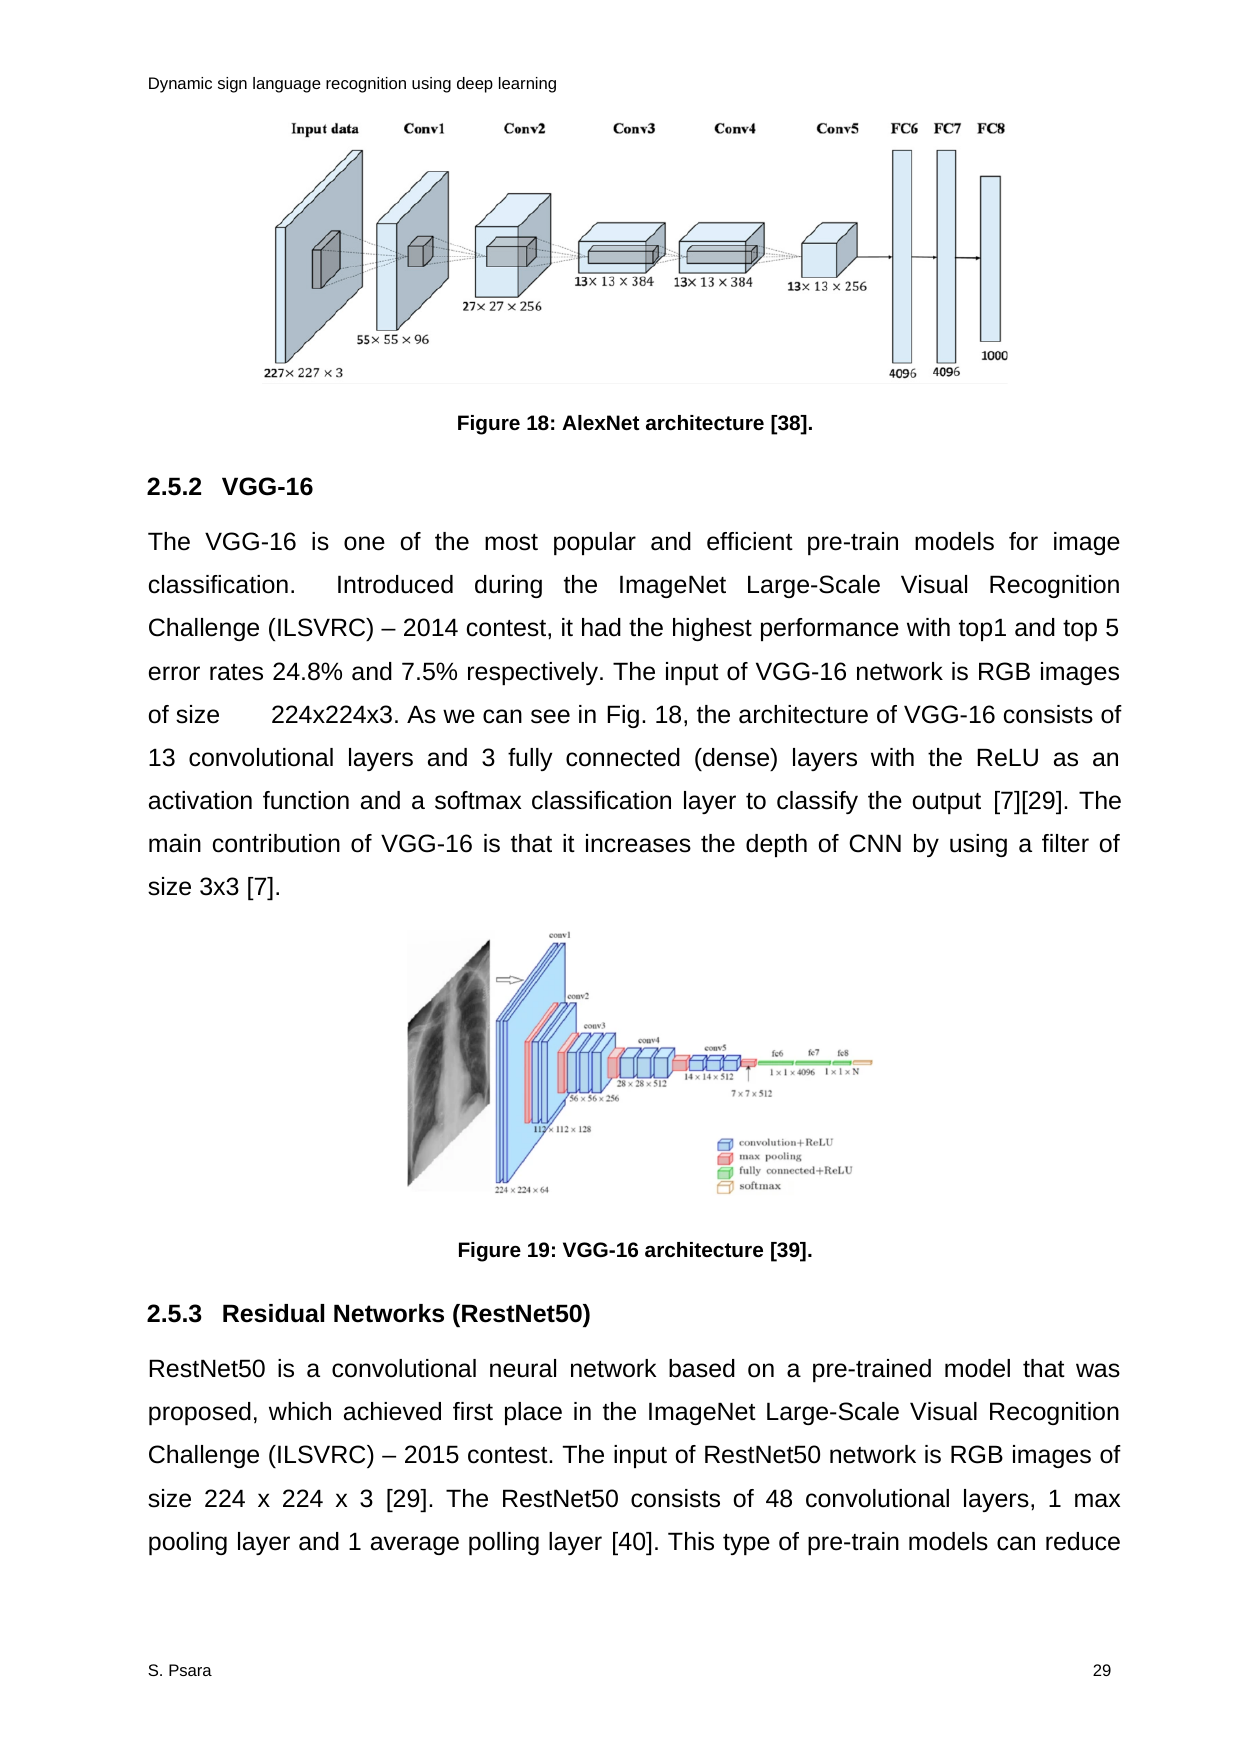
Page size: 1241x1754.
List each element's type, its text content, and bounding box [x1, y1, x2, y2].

subtitle VGG-16 [147, 472, 1122, 500]
picture [262, 118, 1008, 384]
text Figure 19: VGG-16 architecture . [148, 1238, 1122, 1262]
picture [395, 927, 875, 1211]
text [148, 1354, 1122, 1556]
subtitle Residual Networks (RestNet50) [147, 1299, 1122, 1327]
text Figure 18: AlexNet architecture . [148, 411, 1122, 434]
text The VGG-16 is one of the most popular and efficient pre-train models for image classification. Introduced during the ImageNet Large-Scale Visual Recognition Challenge (ILSVRC) – 2014 contest, it had the highest performance with top1 and top 5 error rates 24.8% and 7.5% respectively. The input of VGG-16 network is RGB images of size 224x224x3. As we can see in Fig. 18, the architecture of VGG-16 consists of 13 convolutional layers and 3 fully connected (dense) layers with the ReLU as an activation function and a softmax classification layer to classify the output . The main contribution of VGG-16 is that it increases the depth of CNN by using a filter of size 3x3 . [148, 527, 1122, 901]
